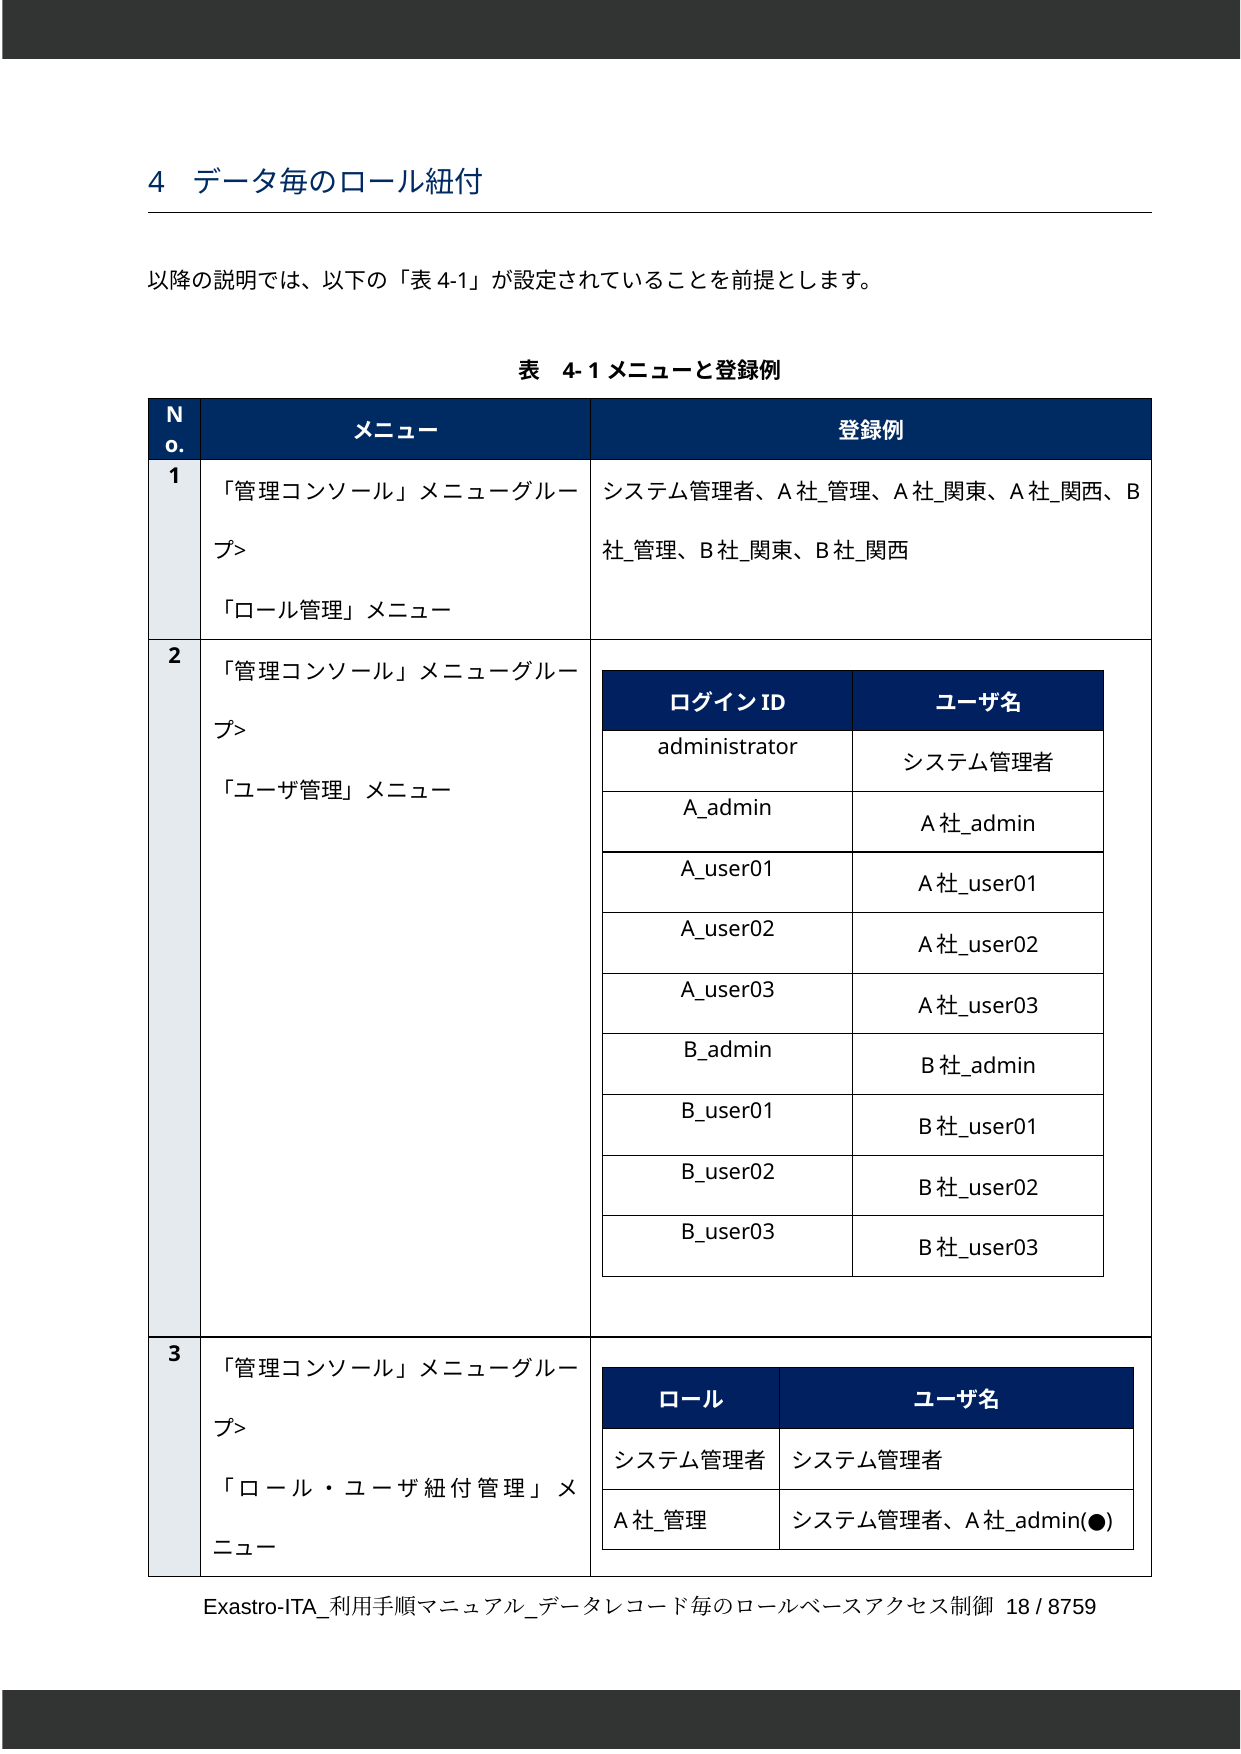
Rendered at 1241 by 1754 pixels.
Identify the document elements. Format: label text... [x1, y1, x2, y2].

table_cell 2 [149, 640, 200, 1336]
table_header No. [149, 399, 200, 459]
text 表 4- 1 メニューと登録例 [148, 339, 1152, 398]
table_cell [591, 640, 1151, 1336]
table_header 登録例 [591, 399, 1151, 459]
table_header メニュー [201, 399, 590, 459]
picture [2, 1690, 1241, 1749]
table_cell ●…デフォルトアクセス権 [591, 1338, 1151, 1576]
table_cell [201, 1338, 590, 1576]
subtitle データ毎のロール紐付 [148, 151, 1152, 212]
text 以降の説明では、以下の「表 4-1」が設定されていることを前提とします。 [148, 249, 1152, 309]
table_cell 「管理コンソール」メニューグループ> 「ユーザ管理」メニュー [201, 640, 590, 1336]
table_cell 「管理コンソール」メニューグループ> 「ロール管理」メニュー [201, 460, 590, 639]
table_cell 1 [149, 460, 200, 639]
table_cell システム管理者、A社_管理、A社_関東、A社_関西、B社_管理、B社_関東、B社_関西 [591, 460, 1151, 639]
picture [2, 0, 1241, 59]
table_cell 3 [149, 1338, 200, 1576]
